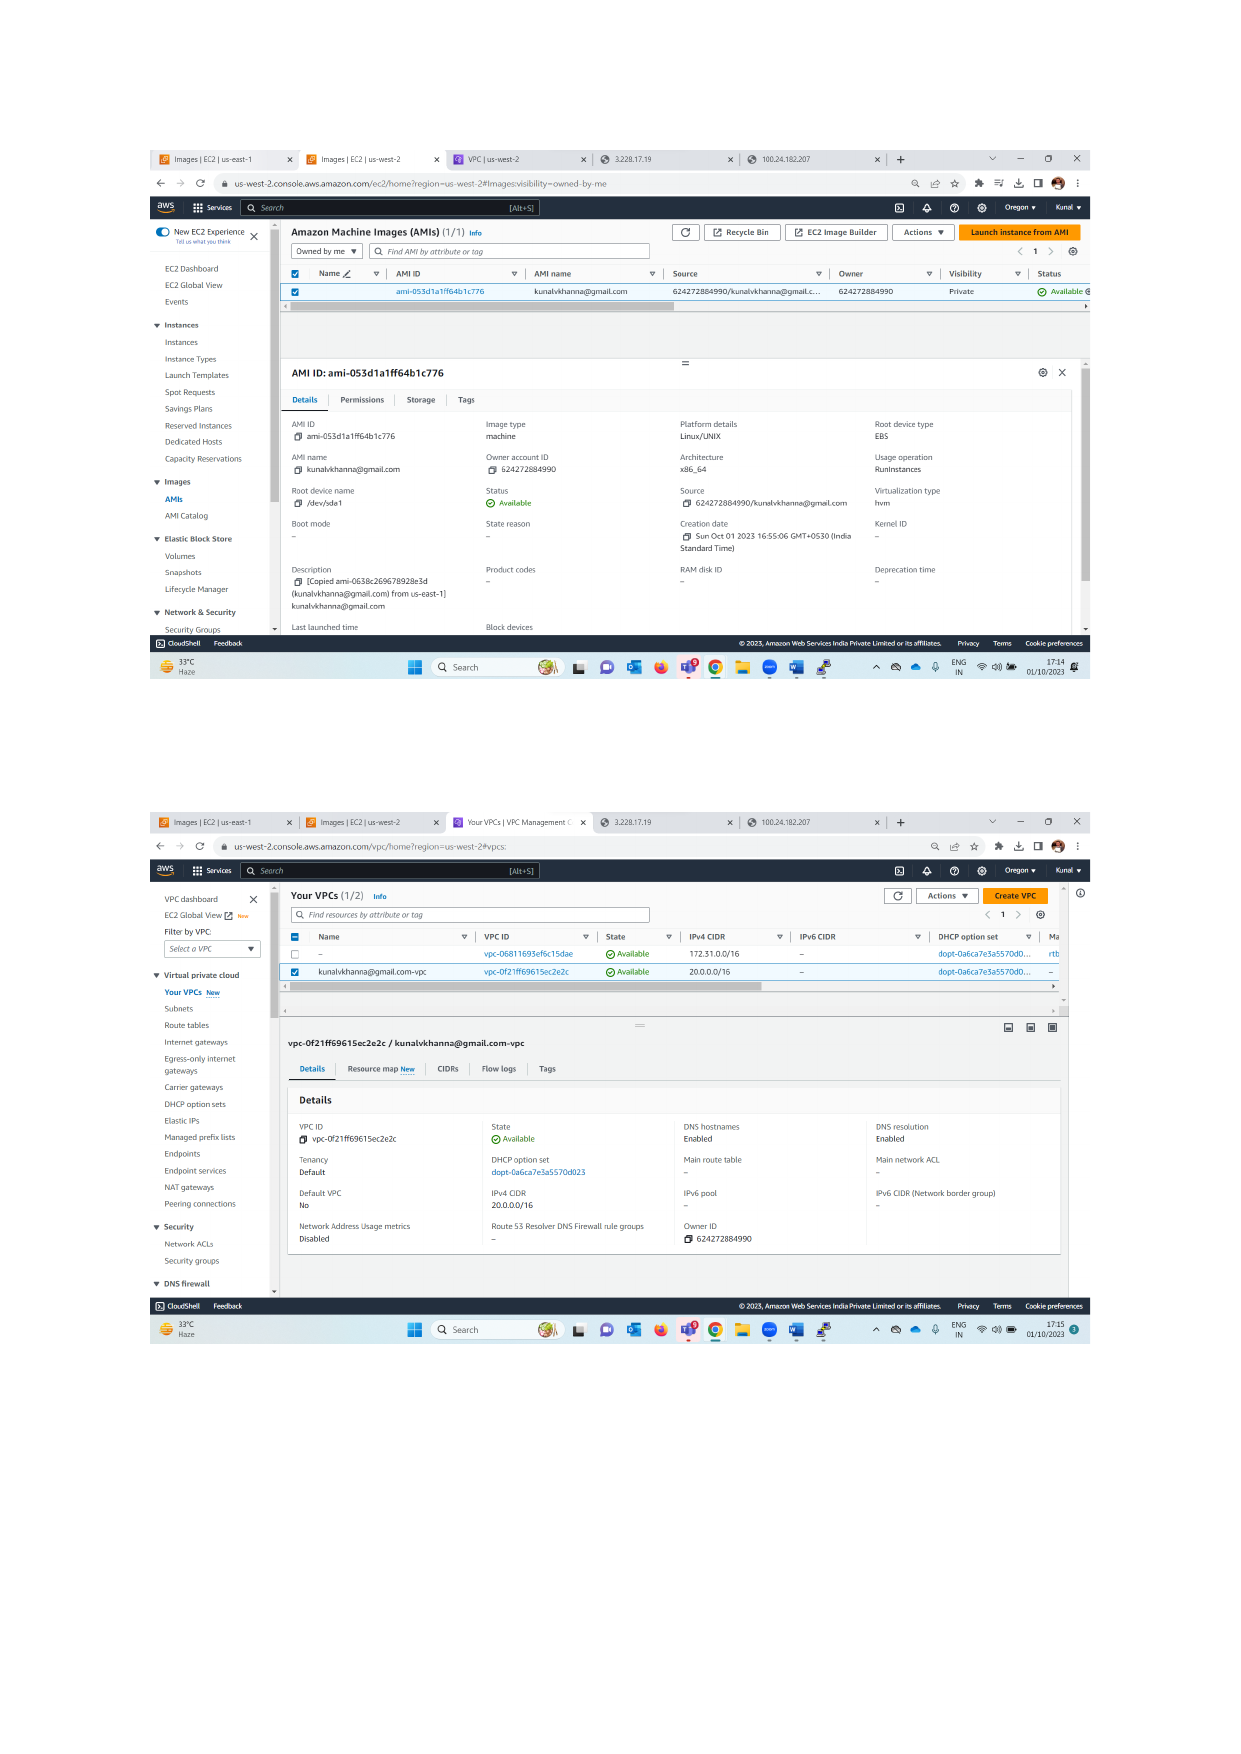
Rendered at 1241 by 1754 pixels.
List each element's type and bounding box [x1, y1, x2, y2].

picture [150, 150, 1091, 679]
picture [150, 812, 1091, 1344]
